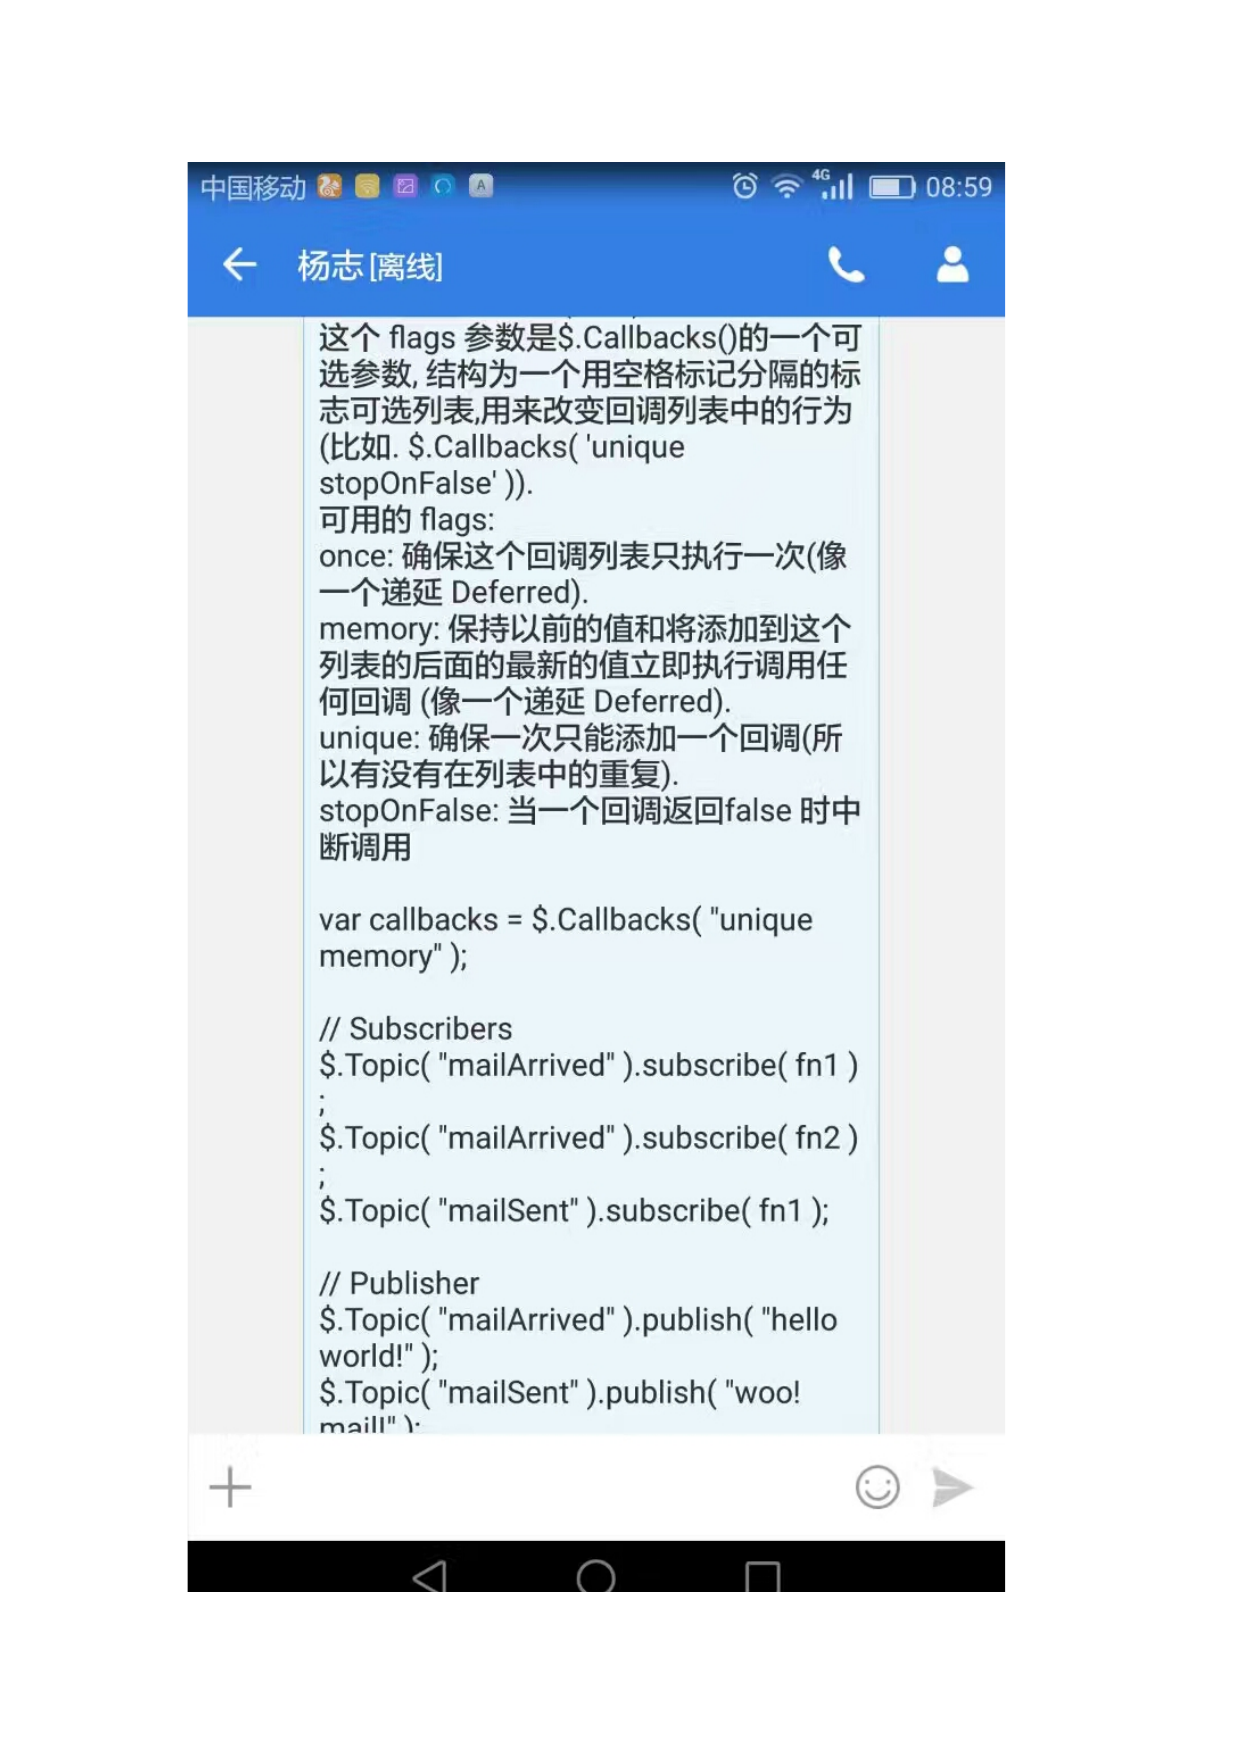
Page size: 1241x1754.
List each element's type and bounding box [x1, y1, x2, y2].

picture [187, 162, 1006, 1592]
